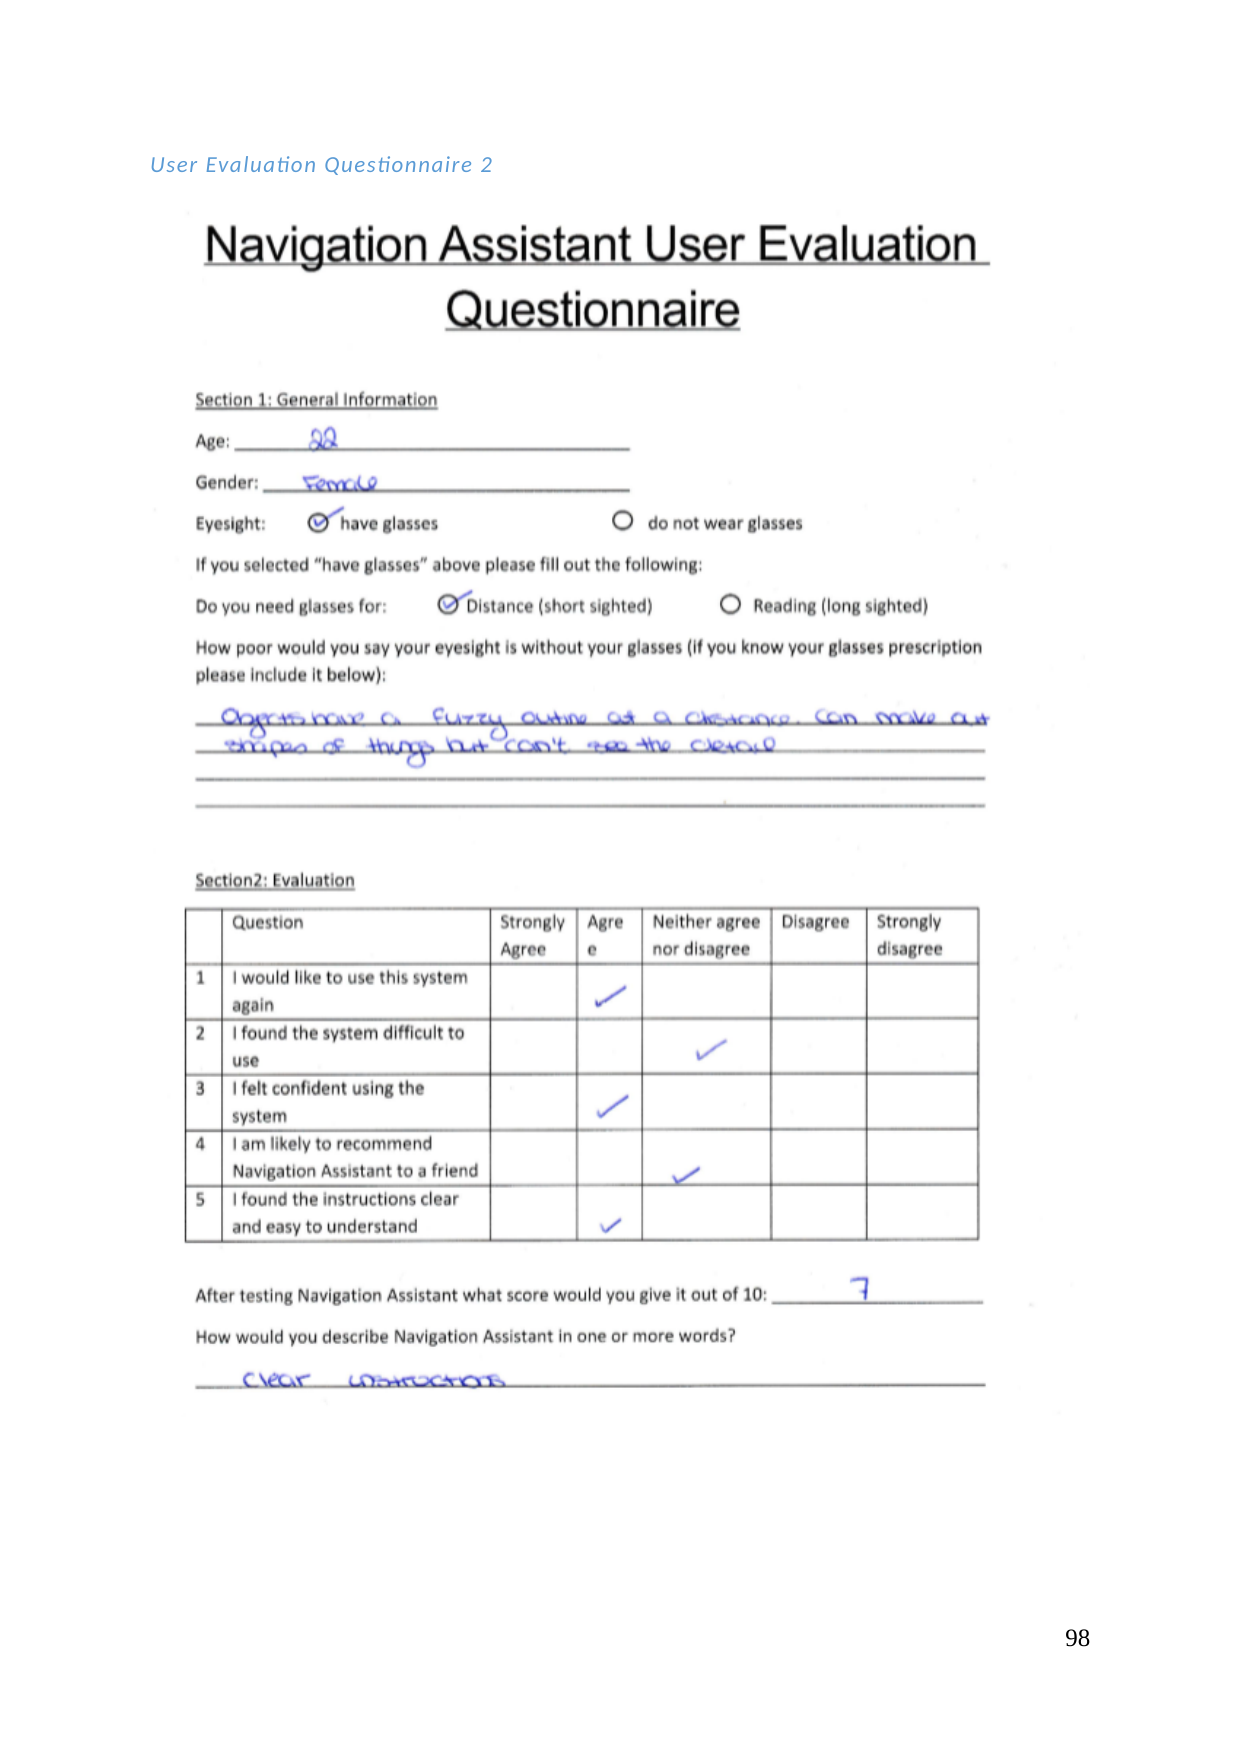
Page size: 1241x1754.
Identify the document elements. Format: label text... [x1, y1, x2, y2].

subtitle User Evaluation Questionnaire 2 [150, 150, 1090, 178]
picture [150, 192, 1091, 1417]
